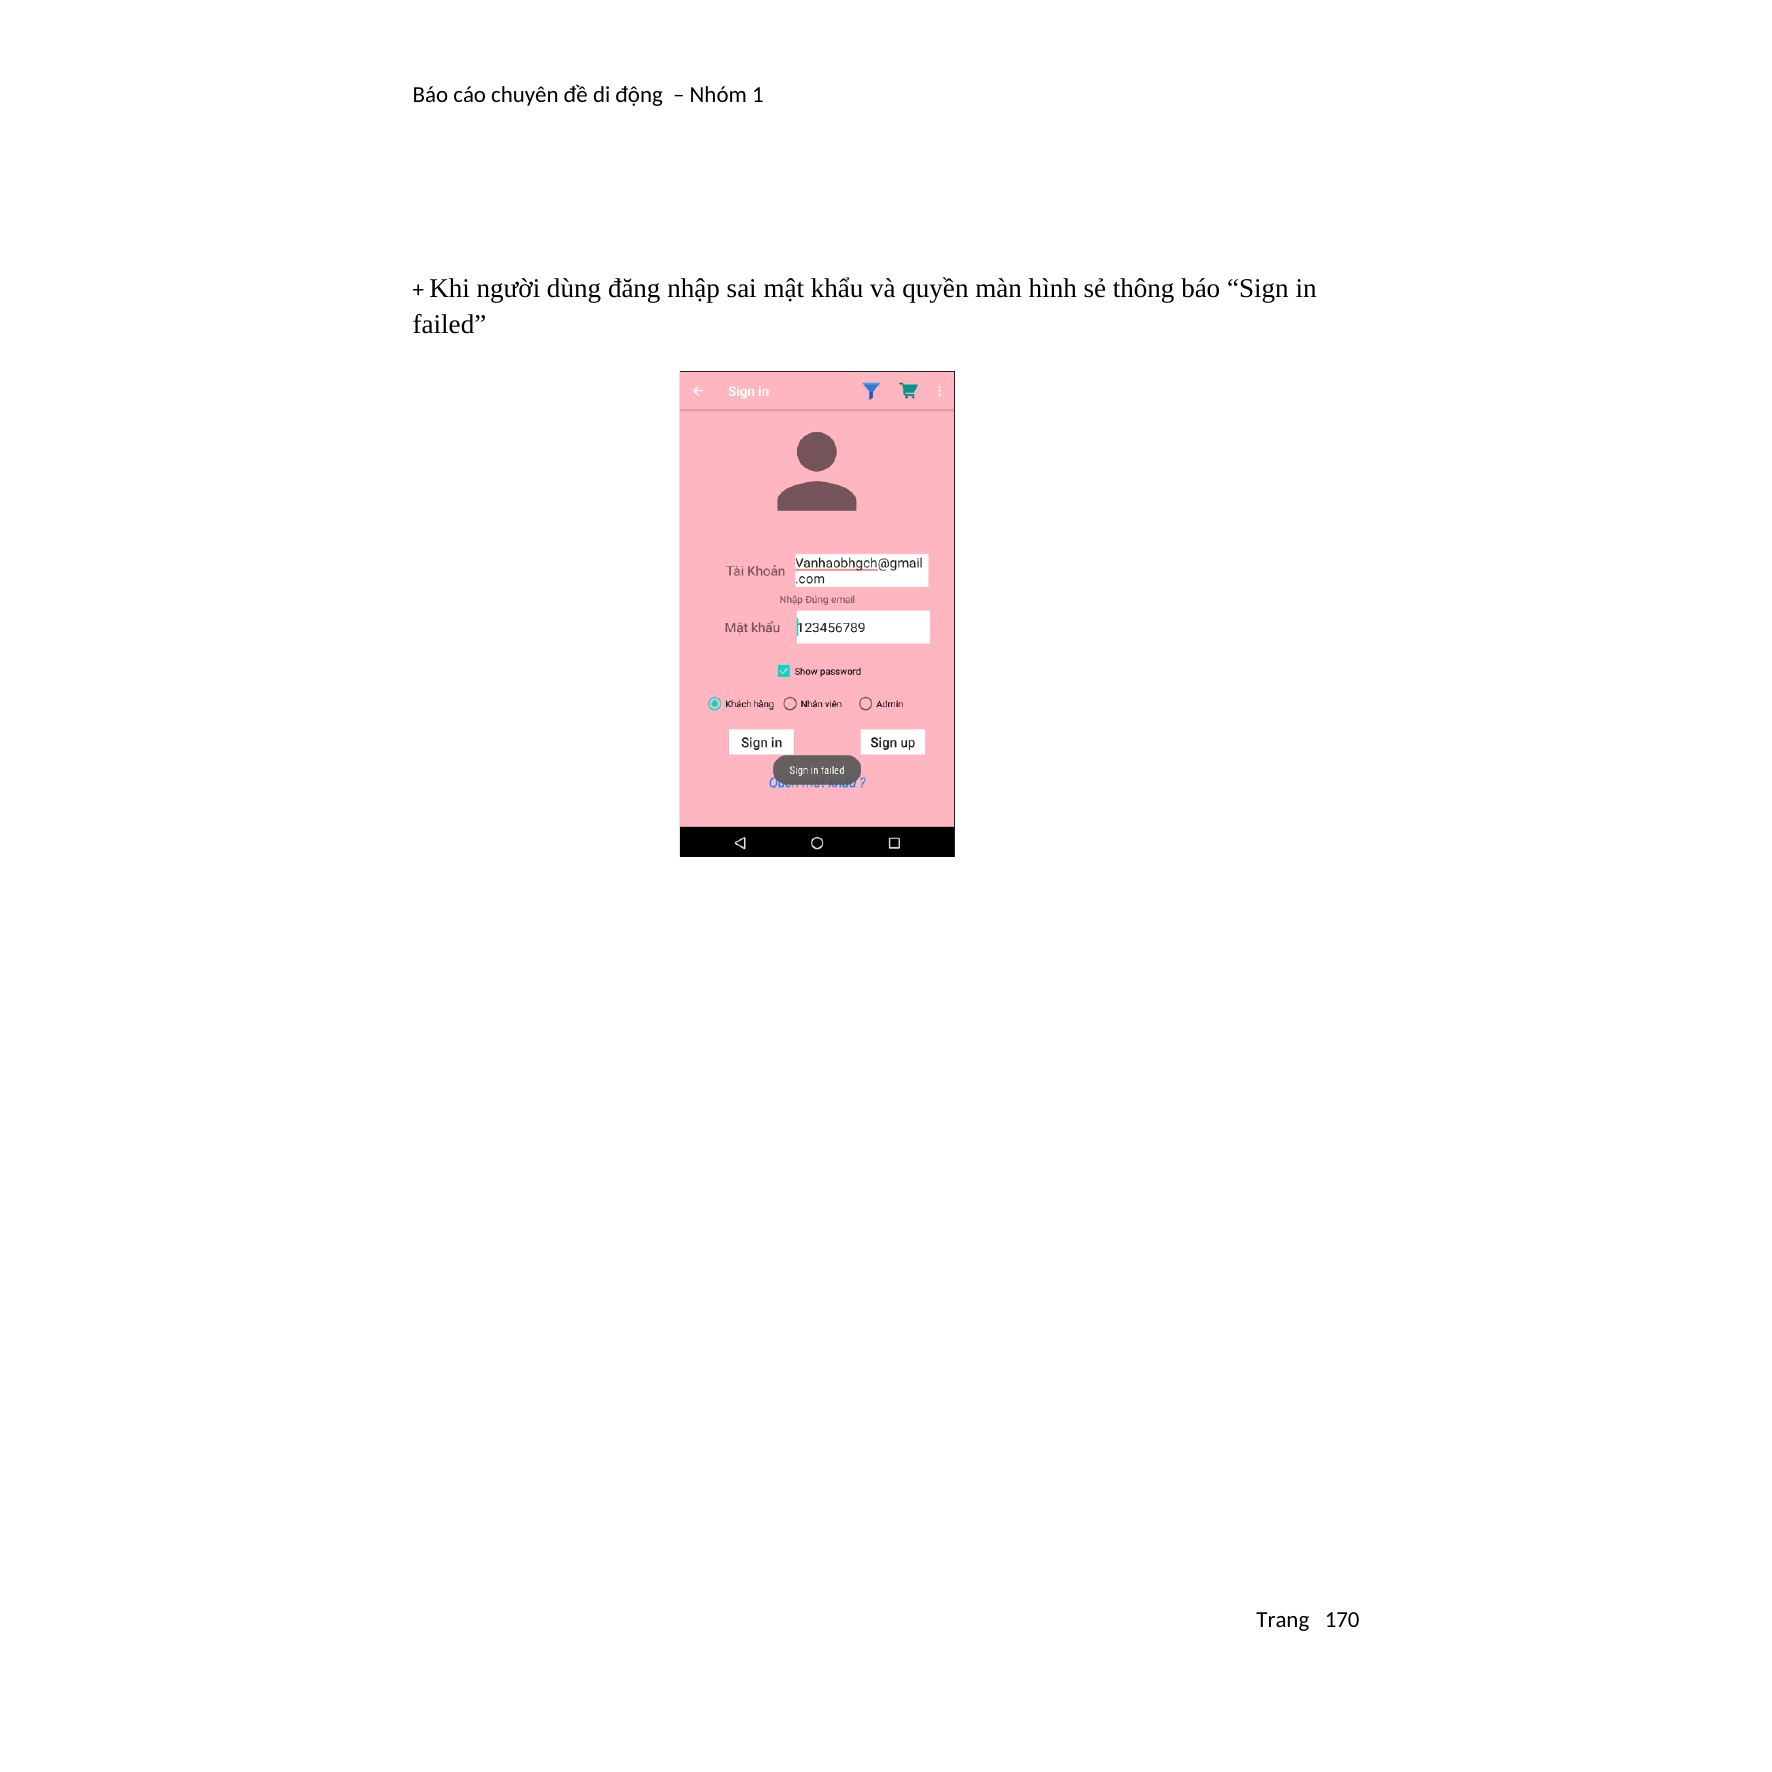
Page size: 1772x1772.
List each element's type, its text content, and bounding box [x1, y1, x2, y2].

picture [679, 371, 955, 857]
text + Khi người dùng đăng nhập sai mật khẩu và quyền màn hình sẻ thông báo “Sign in failed” [412, 272, 1359, 339]
